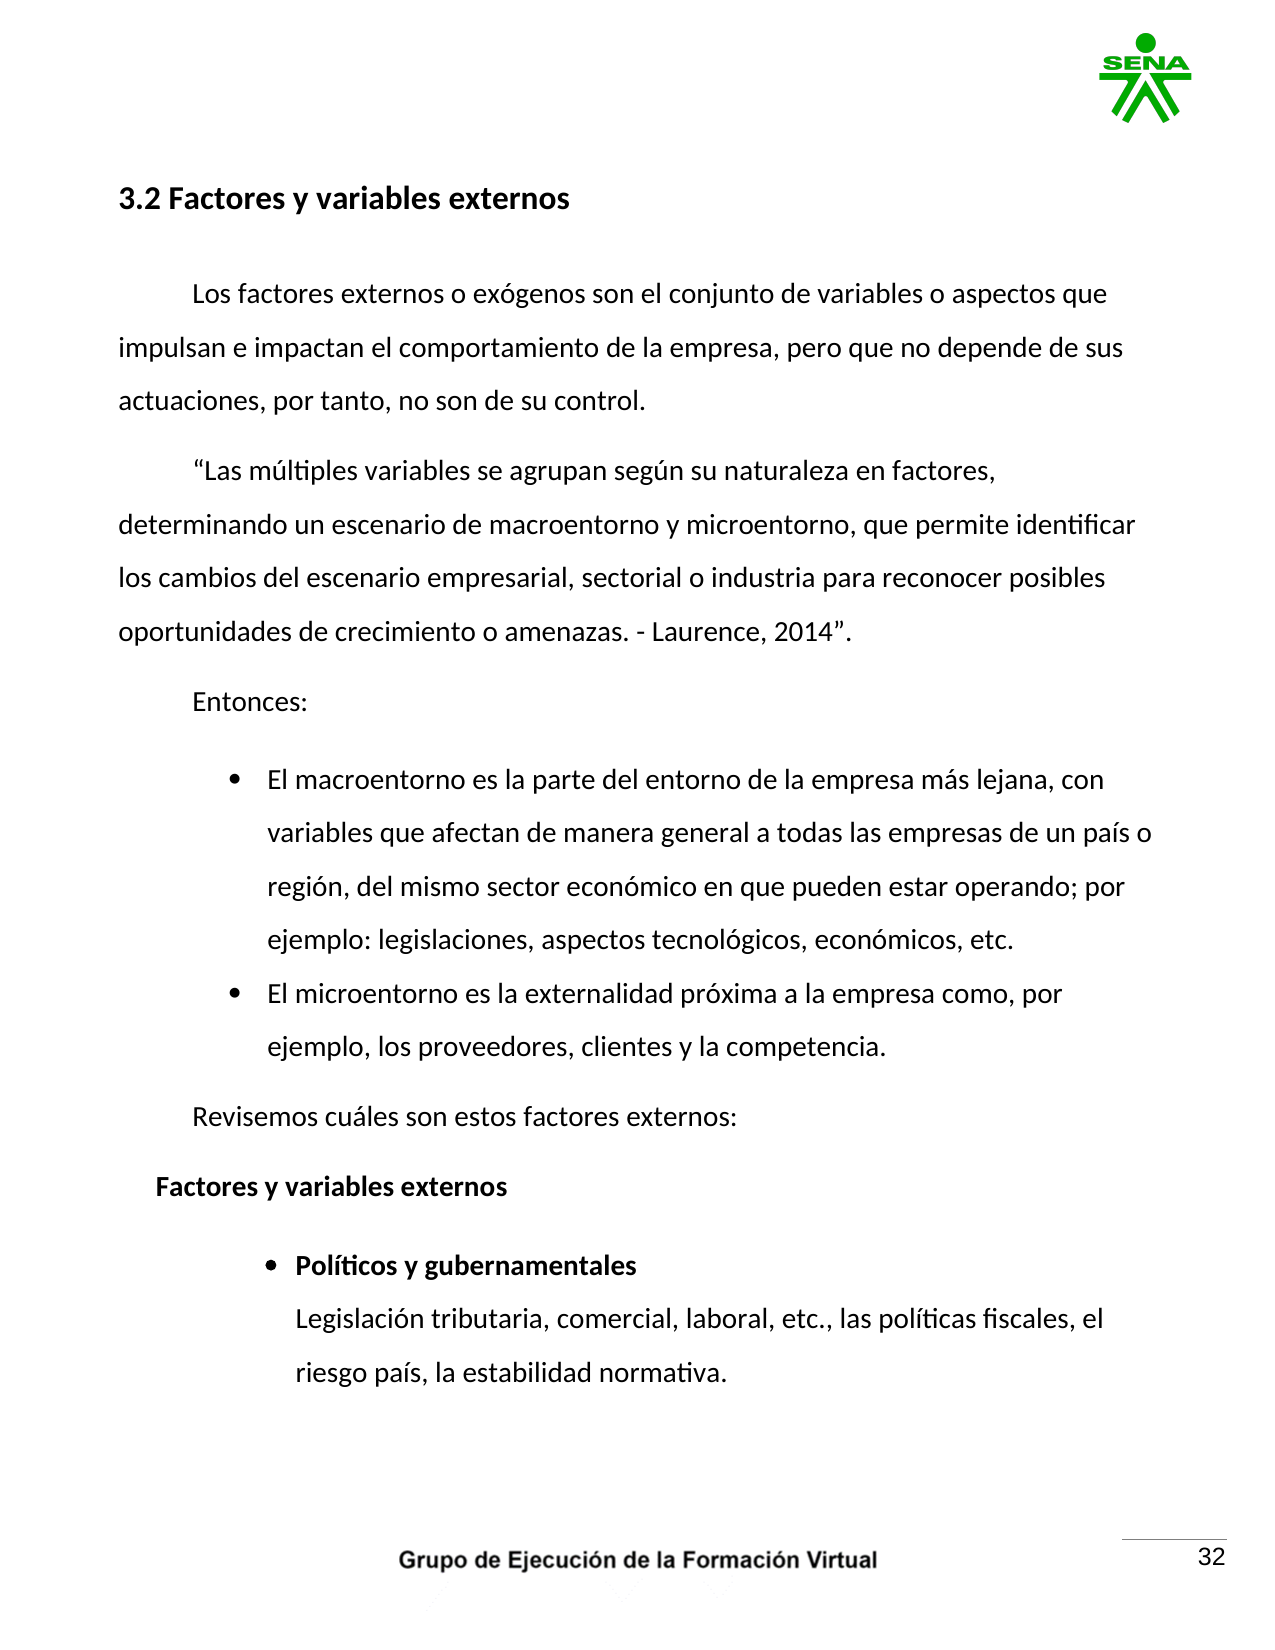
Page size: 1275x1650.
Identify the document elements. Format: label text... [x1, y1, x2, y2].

picture [0, 1500, 1275, 1611]
subtitle 3.2 Factores y variables externos [118, 177, 1157, 218]
text Los factores externos o exógenos son el conjunto de variables o aspectos que impulsan e impactan el comportamiento de la empresa, pero que no depende de sus actuaciones, por tanto, no son de su control. [118, 275, 1157, 418]
list Políticos y gubernamentales [266, 1247, 1157, 1283]
picture [1099, 33, 1192, 123]
text Factores y variables externos [156, 1168, 1157, 1204]
list Legislación tributaria, comercial, laboral, etc., las políticas fiscales, el riesgo país, la estabilidad normativa. [295, 1300, 1157, 1389]
list El microentorno es la externalidad próxima a la empresa como, por ejemplo, los proveedores, clientes y la competencia. [229, 975, 1157, 1064]
list El macroentorno es la parte del entorno de la empresa más lejana, con variables que afectan de manera general a todas las empresas de un país o región, del mismo sector económico en que pueden estar operando; por ejemplo: legislaciones, aspectos tecnológicos, económicos, etc. [229, 761, 1157, 957]
text “Las múltiples variables se agrupan según su naturaleza en factores, determinando un escenario de macroentorno y microentorno, que permite identificar los cambios del escenario empresarial, sectorial o industria para reconocer posibles oportunidades de crecimiento o amenazas. - Laurence, 2014”. [118, 452, 1157, 648]
text Entonces: [118, 683, 1157, 718]
text Revisemos cuáles son estos factores externos: [118, 1098, 1157, 1134]
